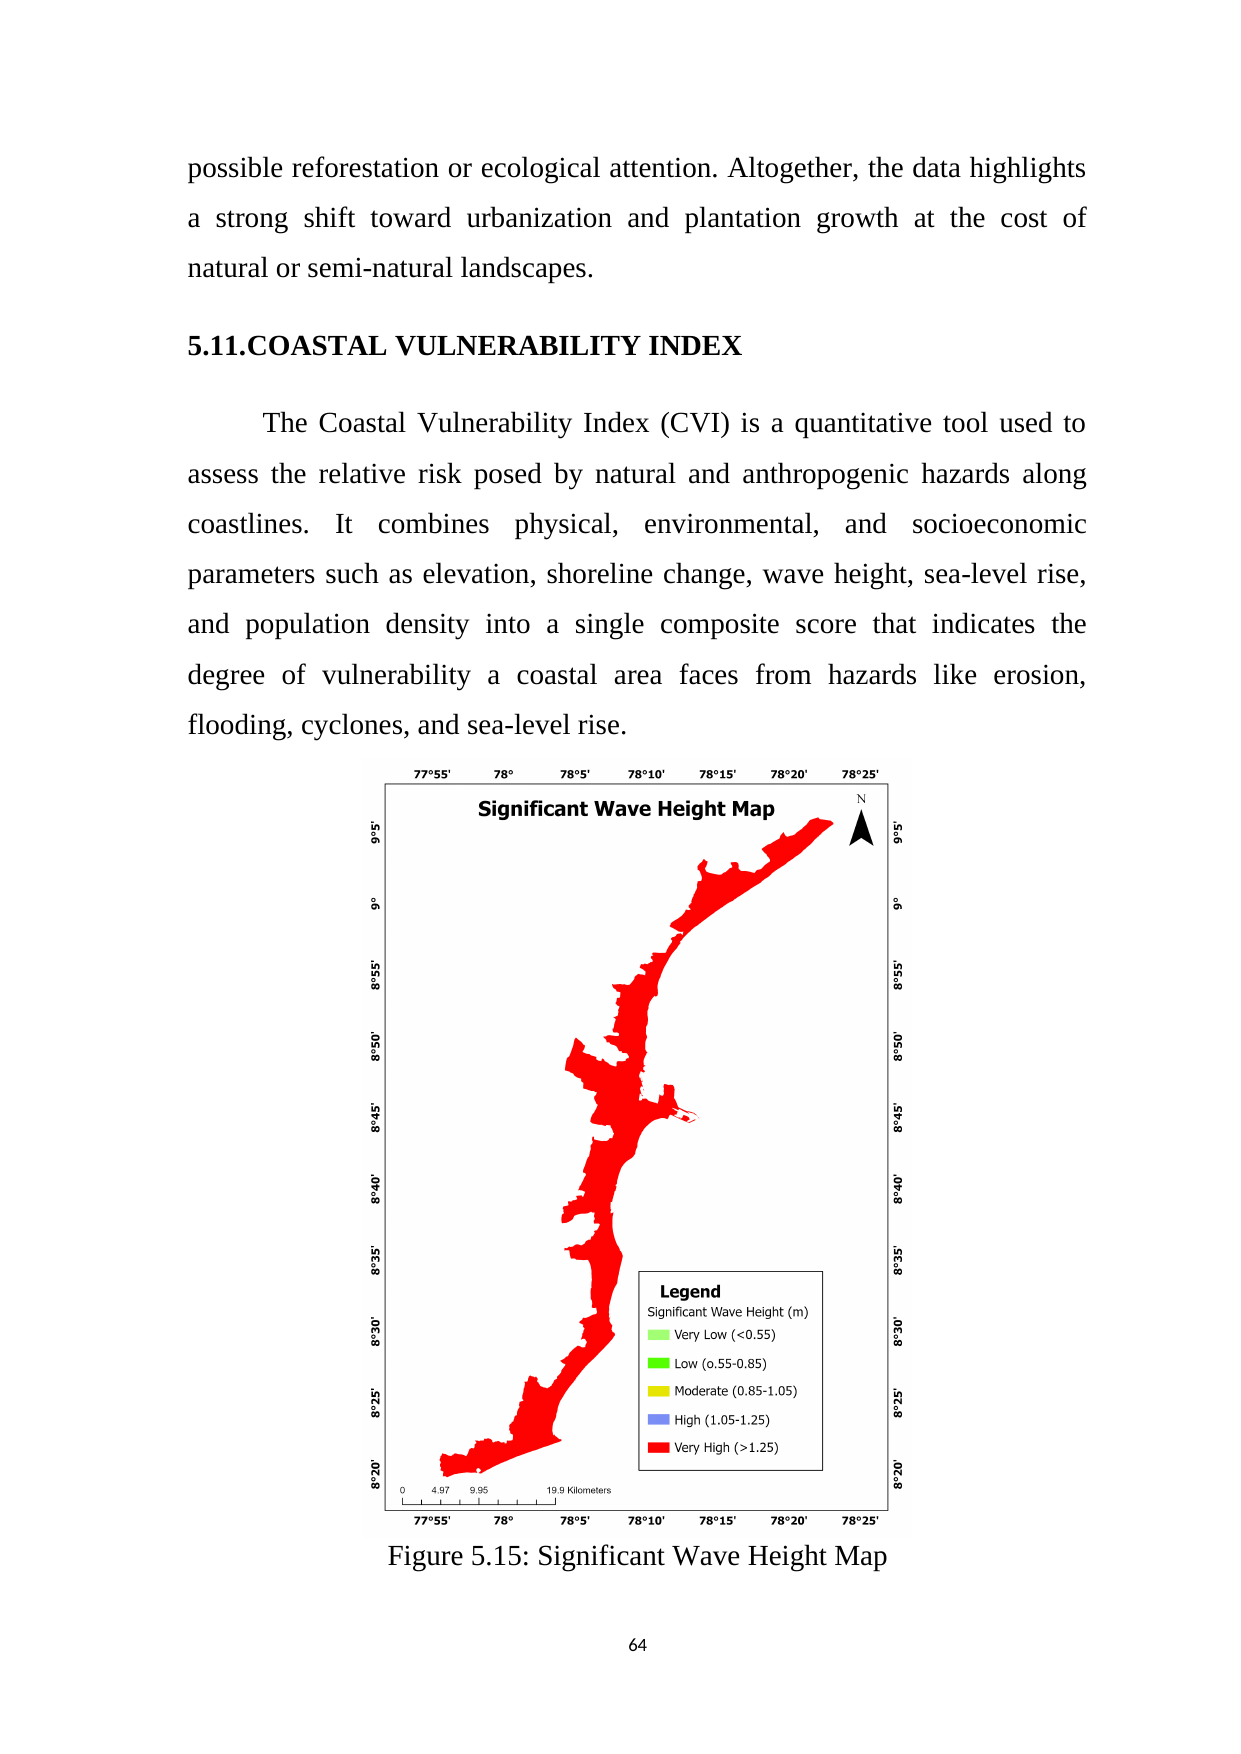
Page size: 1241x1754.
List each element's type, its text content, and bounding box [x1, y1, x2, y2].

picture [361, 757, 914, 1539]
text The Coastal Vulnerability Index (CVI) is a quantitative tool used to assess the relative risk posed by natural and anthropogenic hazards along coastlines. It combines physical, environmental, and socioeconomic parameters such as elevation, shoreline change, wave height, sea-level rise, and population density into a single composite score that indicates the degree of vulnerability a coastal area faces from hazards like erosion, flooding, cyclones, and sea-level rise. [187, 405, 1087, 741]
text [187, 150, 1087, 284]
subtitle COASTAL VULNERABILITY INDEX [187, 328, 1087, 362]
